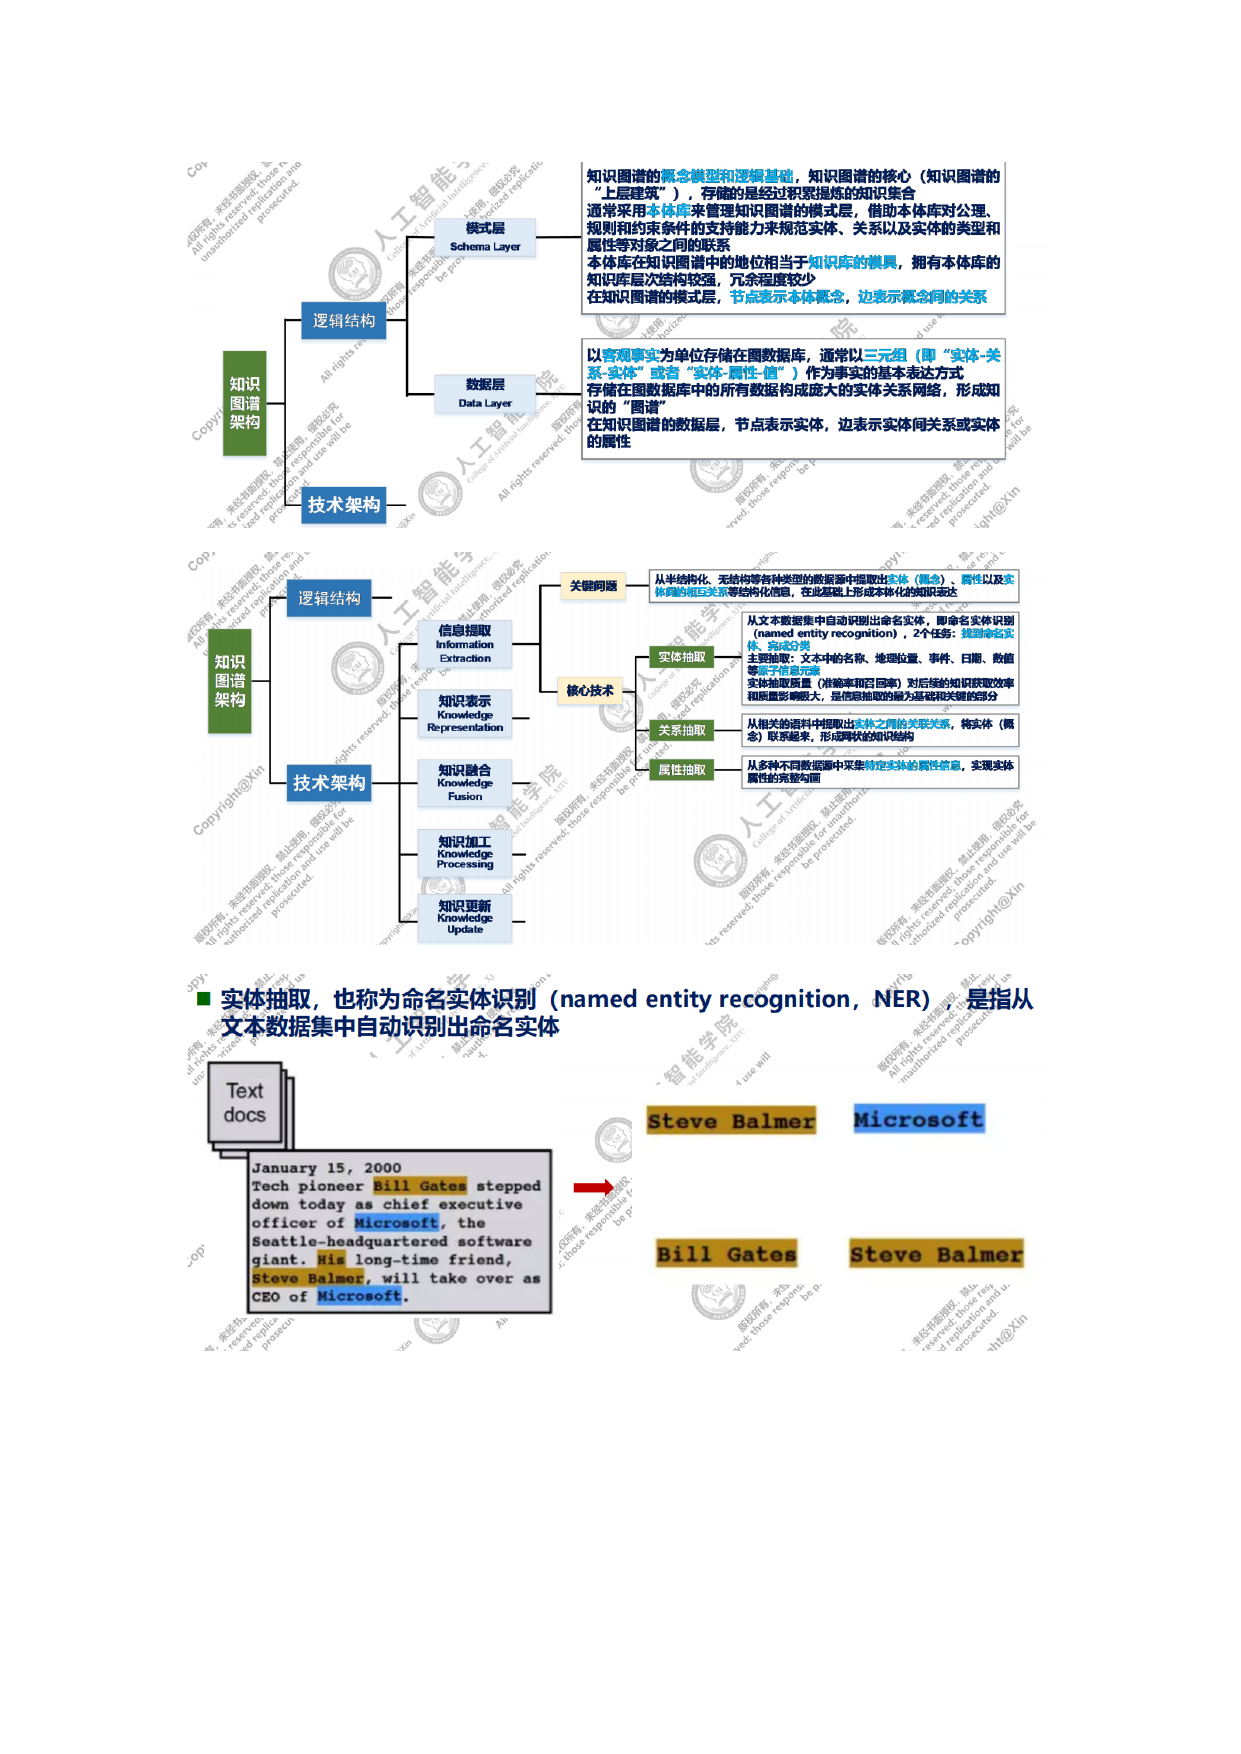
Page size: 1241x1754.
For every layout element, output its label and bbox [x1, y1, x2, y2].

picture [187, 162, 1053, 528]
picture [187, 974, 1052, 1351]
picture [187, 552, 1052, 945]
